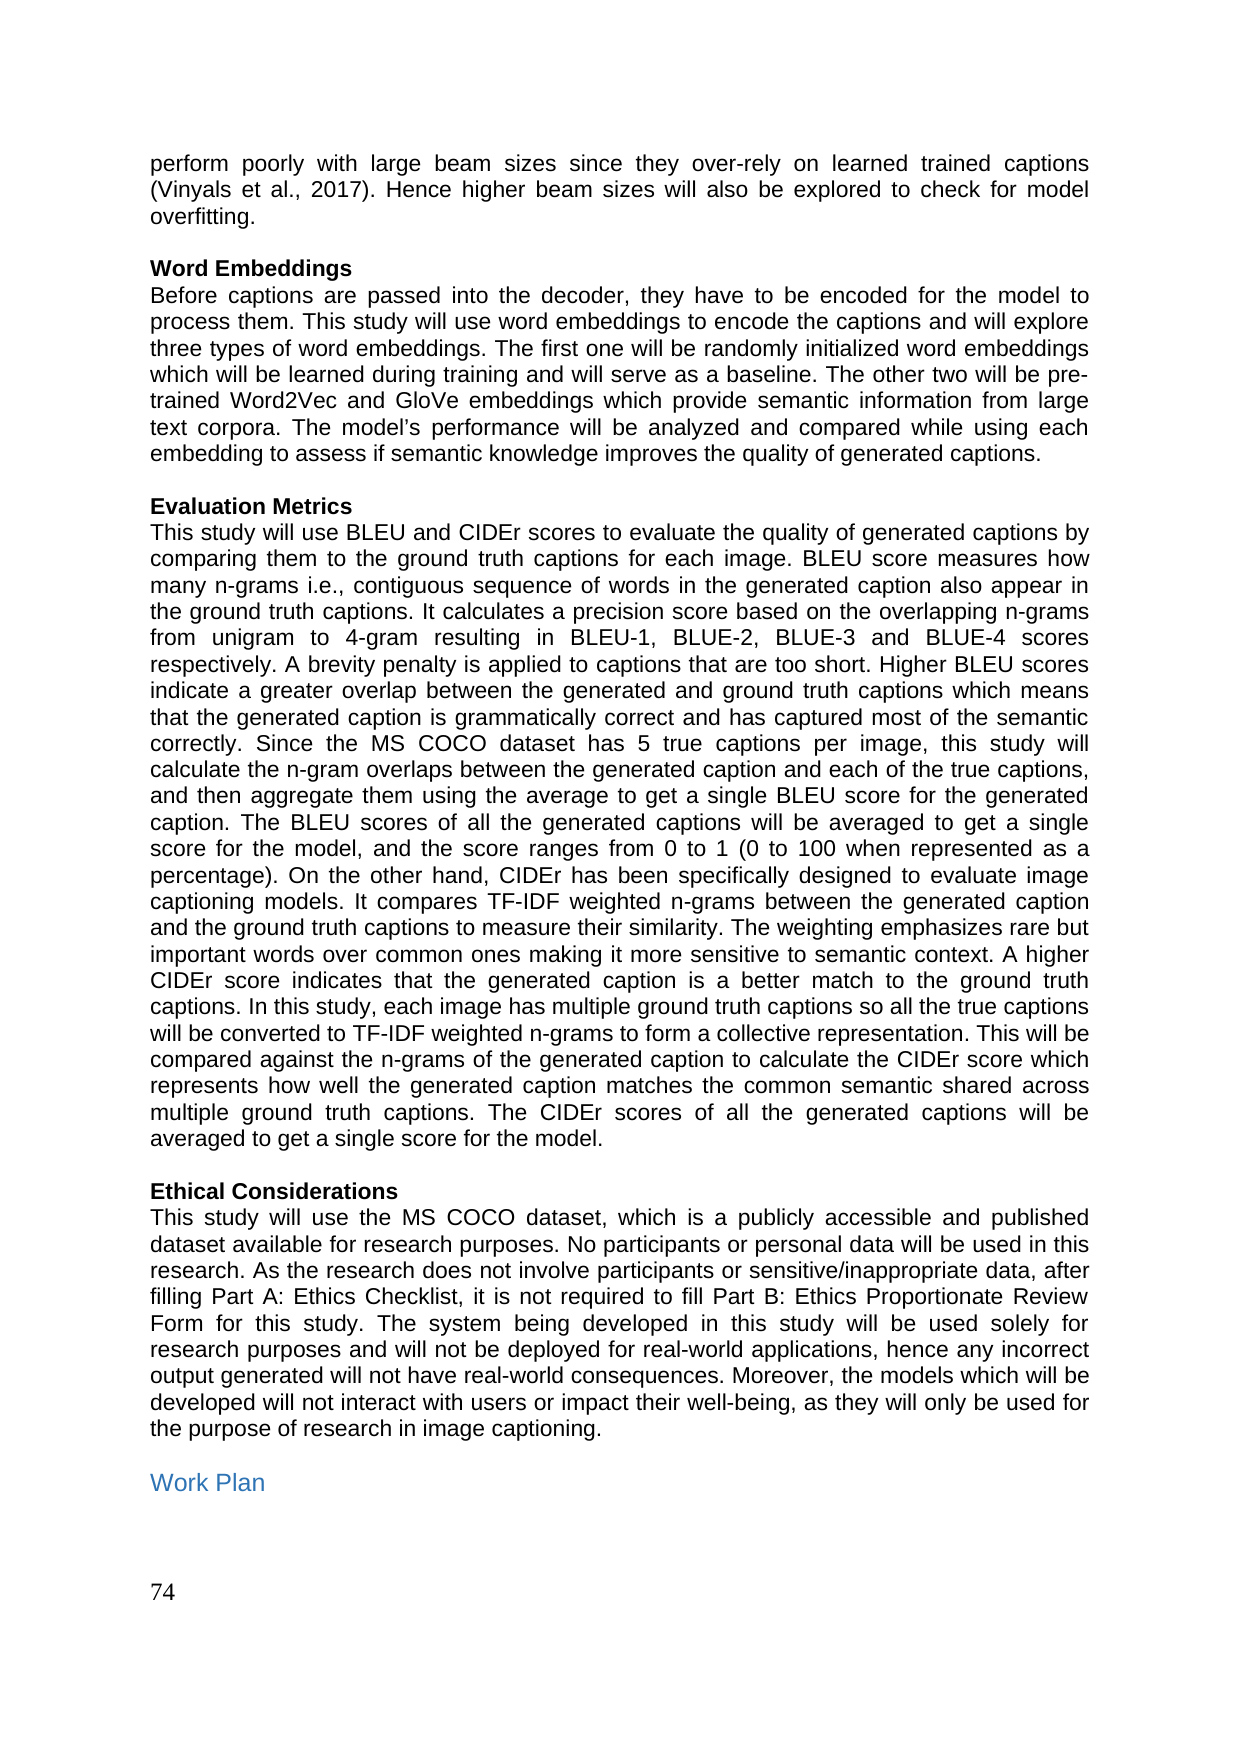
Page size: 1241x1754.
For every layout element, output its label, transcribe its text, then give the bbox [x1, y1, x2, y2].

text This study will use the MS COCO dataset, which is a publicly accessible and published dataset available for research purposes. No participants or personal data will be used in this research. As the research does not involve participants or sensitive/inappropriate data, after filling Part A: Ethics Checklist, it is not required to fill Part B: Ethics Proportionate Review Form for this study. The system being developed in this study will be used solely for research purposes and will not be deployed for real-world applications, hence any incorrect output generated will not have real-world consequences. Moreover, the models which will be developed will not interact with users or impact their well-being, as they will only be used for the purpose of research in image captioning. [150, 967, 1090, 1204]
text This study will use BLEU and CIDEr scores to evaluate the quality of generated captions by comparing them to the ground truth captions for each image. BLEU score measures how many n-grams i.e., contiguous sequence of words in the generated caption also appear in the ground truth captions. It calculates a precision score based on the overlapping n-grams from unigram to 4-gram resulting in BLEU-1, BLUE-2, BLUE-3 and BLUE-4 scores respectively. A brevity penalty is applied to captions that are too short. Higher BLEU scores indicate a greater overlap between the generated and ground truth captions which means that the generated caption is grammatically correct and has captured most of the semantic correctly. Since the MS COCO dataset has 5 true captions per image, this study will calculate the n-gram overlaps between the generated caption and each of the true captions, and then aggregate them using the average to get a single BLEU score for the generated caption. The BLEU scores of all the generated captions will be averaged to get a single score for the model, and the score ranges from 0 to 1 (0 to 100 when represented as a percentage). On the other hand, CIDEr has been specifically designed to evaluate image captioning models. It compares TF-IDF weighted n-grams between the generated caption and the ground truth captions to measure their similarity. The weighting emphasizes rare but important words over common ones making it more sensitive to semantic context. A higher CIDEr score indicates that the generated caption is a better match to the ground truth captions. In this study, each image has multiple ground truth captions so all the true captions will be converted to TF-IDF weighted n-grams to form a collective representation. This will be compared against the n-grams of the generated caption to calculate the CIDEr score which represents how well the generated caption matches the common semantic shared across multiple ground truth captions. The CIDEr scores of all the generated captions will be averaged to get a single score for the model. [150, 282, 1090, 914]
text Work Plan [150, 1231, 1090, 1259]
text Evaluation Metrics [150, 255, 1090, 282]
text The project’s work plan is illustrated below. In Figure 4, the project is broken down into key modules and each module is displayed with its important sub-tasks. This is followed by Figure 5, which shows the project’s timeline in the form of a Gantt chart. The timeline for each key module and its individual sub-tasks is presented in detail along with any dependencies. [150, 1288, 1090, 1420]
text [150, 150, 1090, 229]
text Ethical Considerations [150, 941, 1090, 967]
